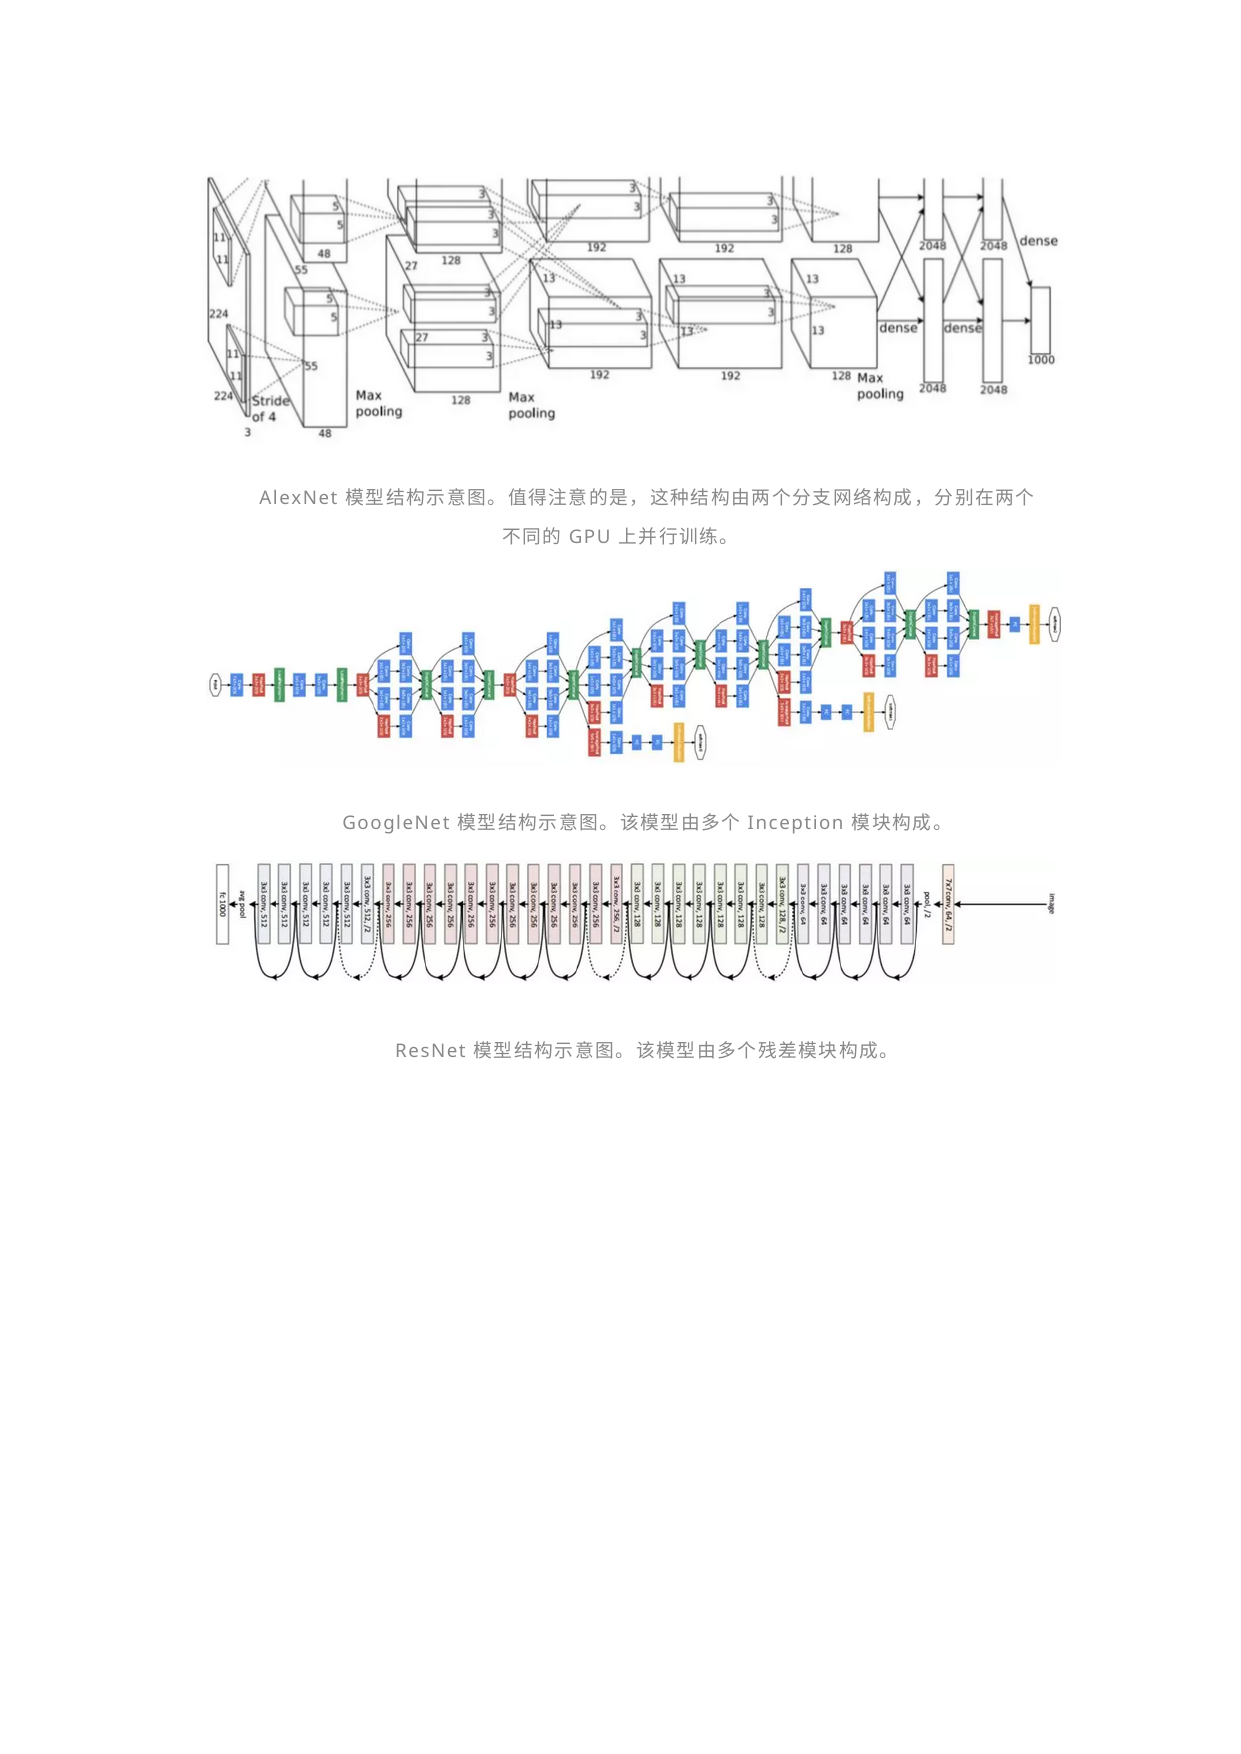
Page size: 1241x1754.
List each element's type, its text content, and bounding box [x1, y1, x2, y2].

text ﻿﻿ResNet 模型结构示意图。该模型由多个残差模块构成。 [200, 1007, 1040, 1072]
text ﻿﻿AlexNet 模型结构示意图。值得注意的是，这种结构由两个分支网络构成，分别在两个不同的 GPU 上并行训练。 [200, 454, 1040, 552]
picture [200, 162, 1066, 449]
text ﻿﻿GoogleNet 模型结构示意图。该模型由多个 Inception 模块构成。 [200, 779, 1040, 844]
picture [200, 552, 1066, 770]
picture [200, 844, 1066, 986]
